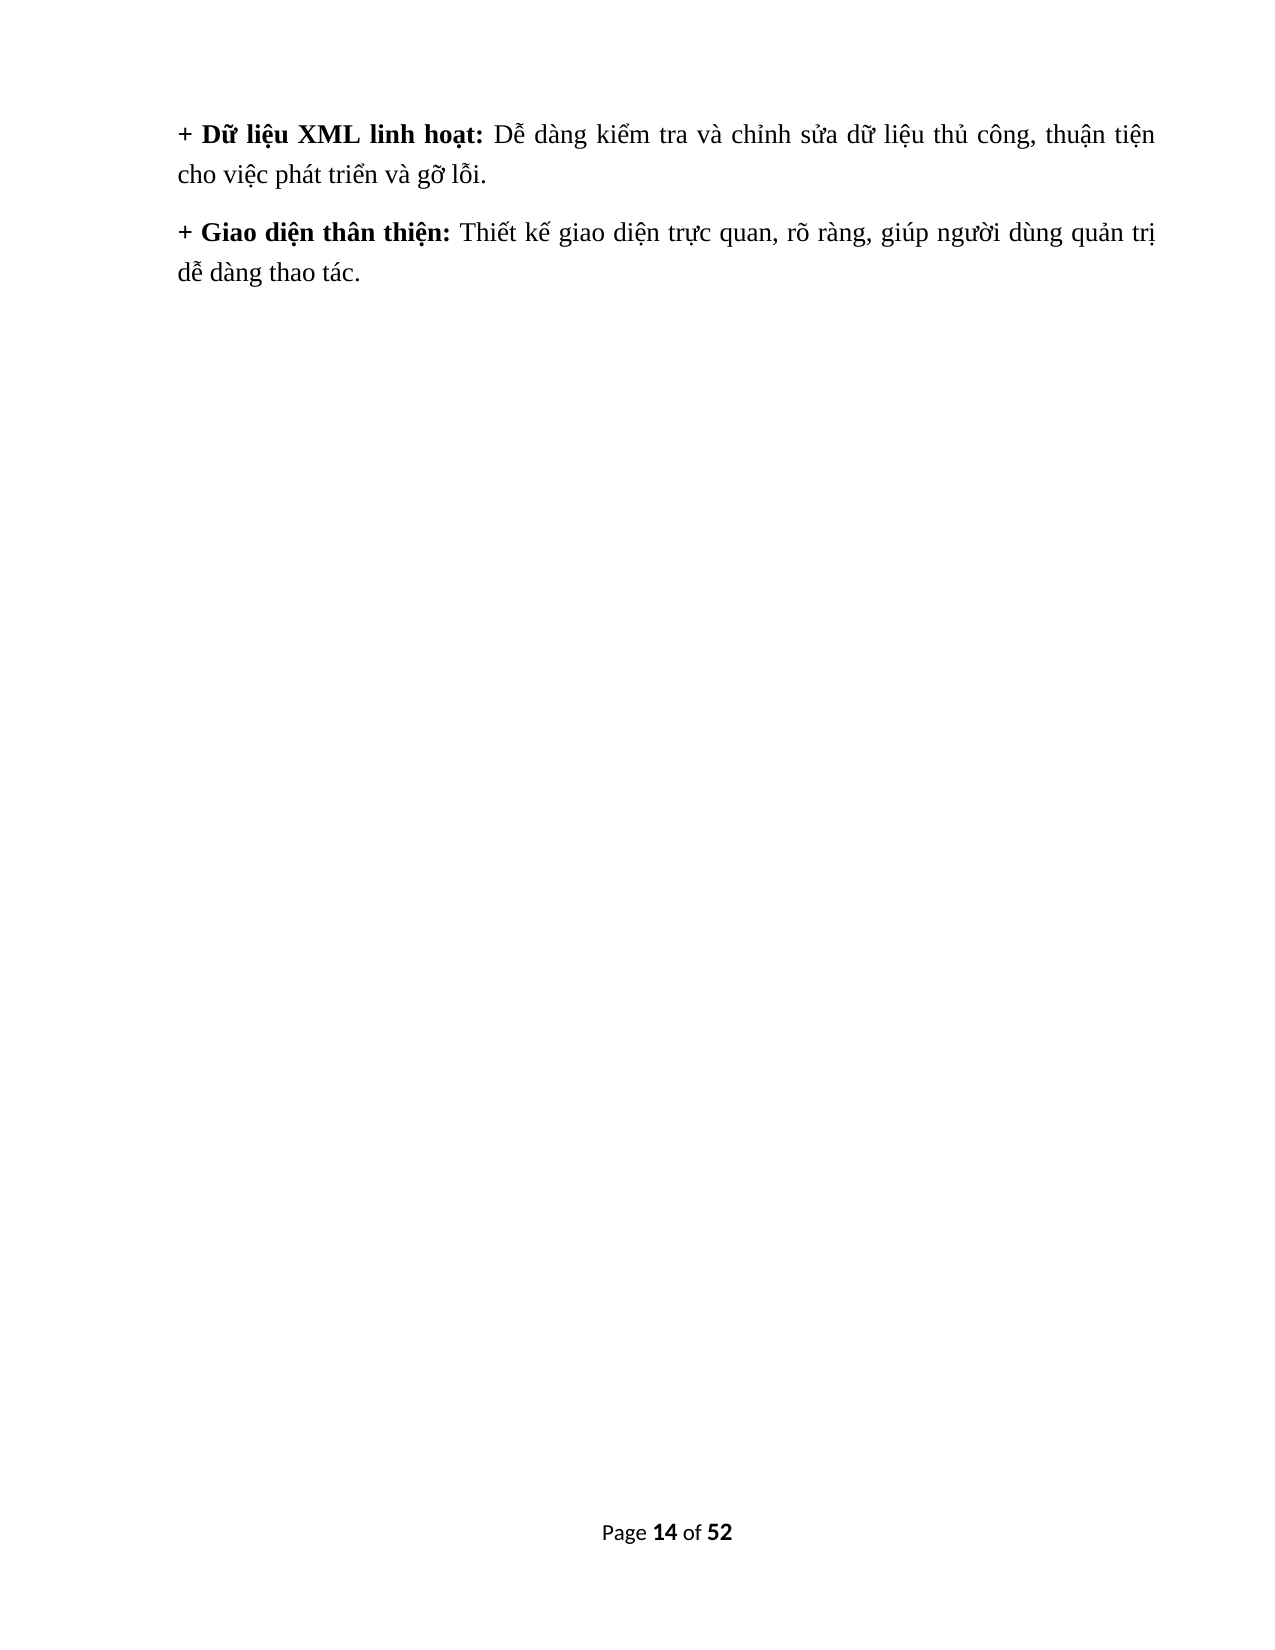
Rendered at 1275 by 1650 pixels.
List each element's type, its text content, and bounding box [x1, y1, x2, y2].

text + Giao diện thân thiện: Thiết kế giao diện trực quan, rõ ràng, giúp người dùng quản trị dễ dàng thao tác. [177, 216, 1157, 287]
text + Dữ liệu XML linh hoạt: Dễ dàng kiểm tra và chỉnh sửa dữ liệu thủ công, thuận tiện cho việc phát triển và gỡ lỗi. [177, 118, 1157, 190]
